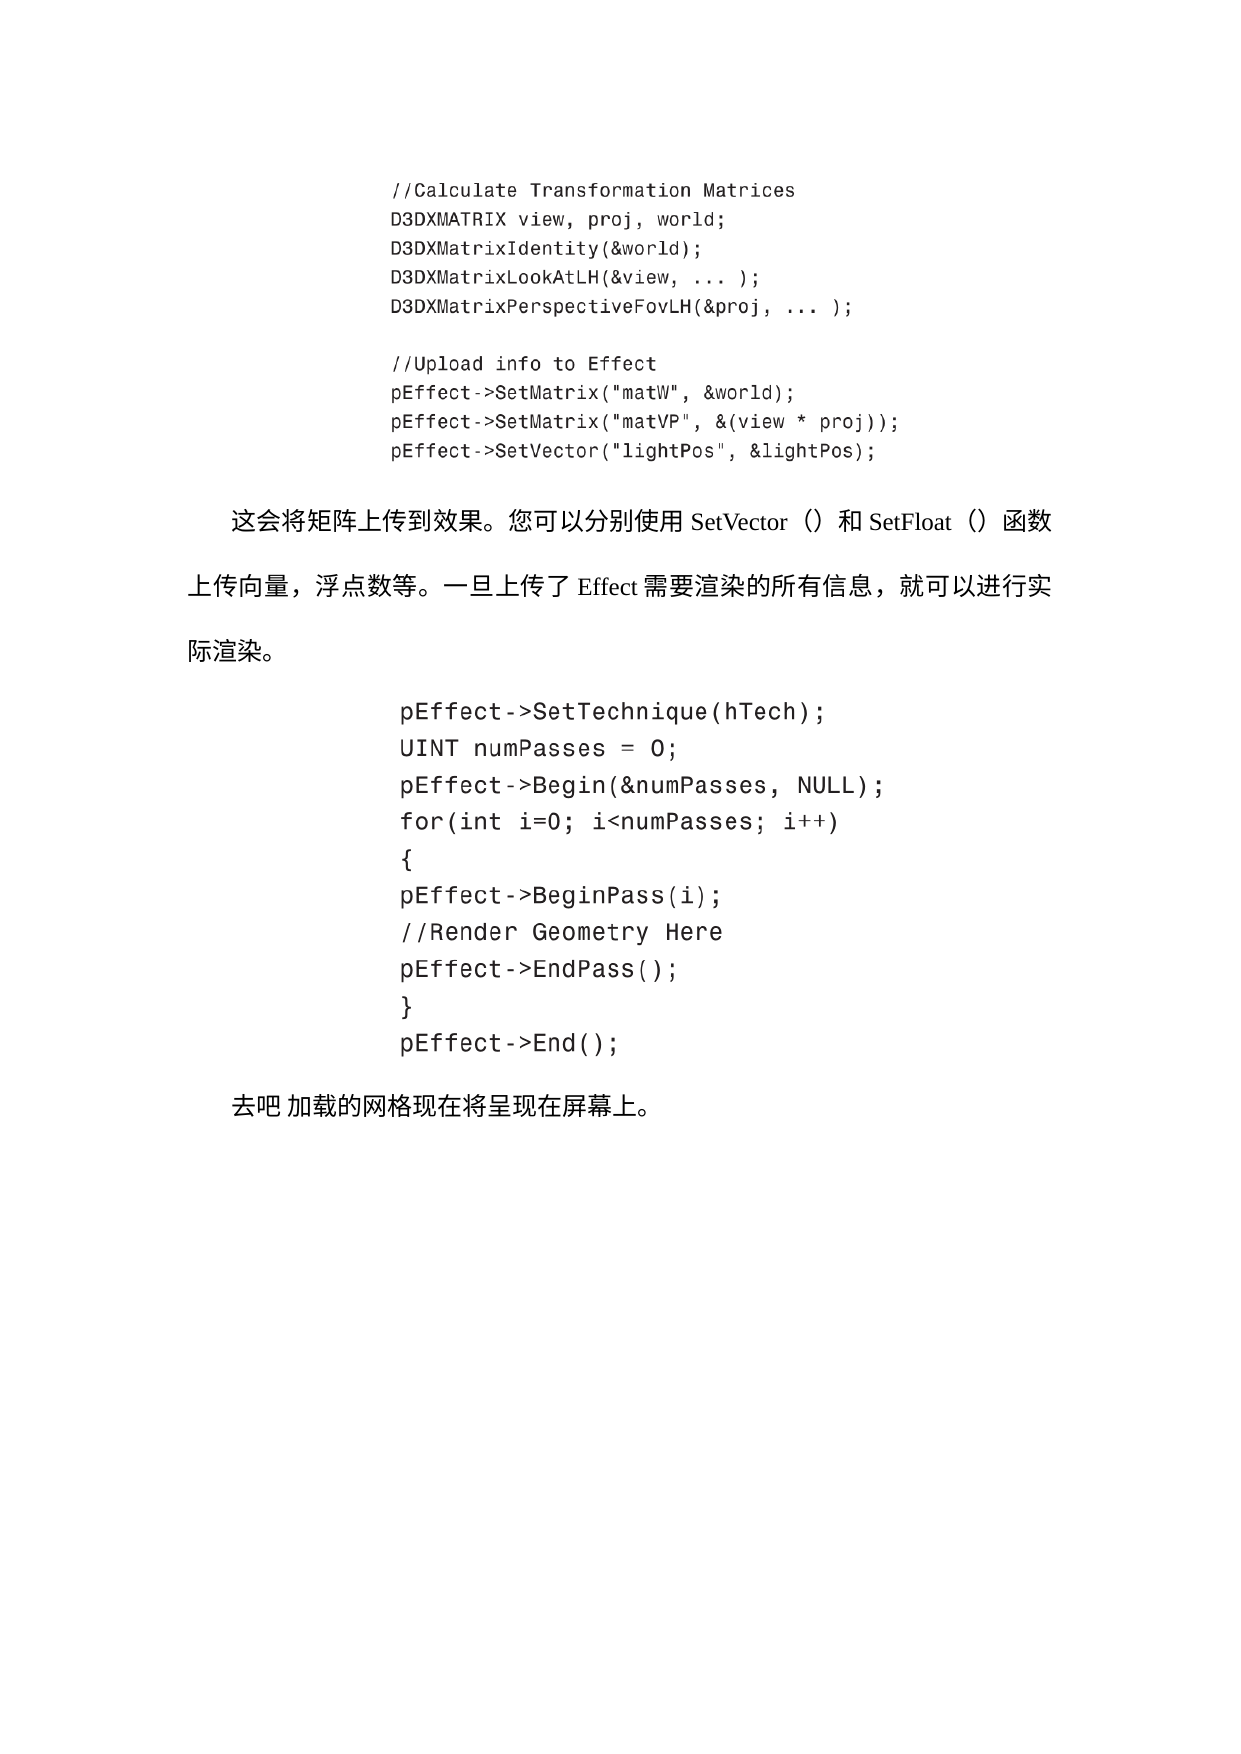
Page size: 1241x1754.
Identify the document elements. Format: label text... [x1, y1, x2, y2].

picture [372, 682, 912, 1066]
text 这会将矩阵上传到效果。您可以分别使用SetVector（）和SetFloat（）函数上传向量，浮点数等。一旦上传了Effect需要渲染的所有信息，就可以进行实际渲染。 [187, 487, 1053, 682]
text 去吧 加载的网格现在将呈现在屏幕上。 [187, 1072, 1053, 1137]
picture [358, 162, 927, 478]
